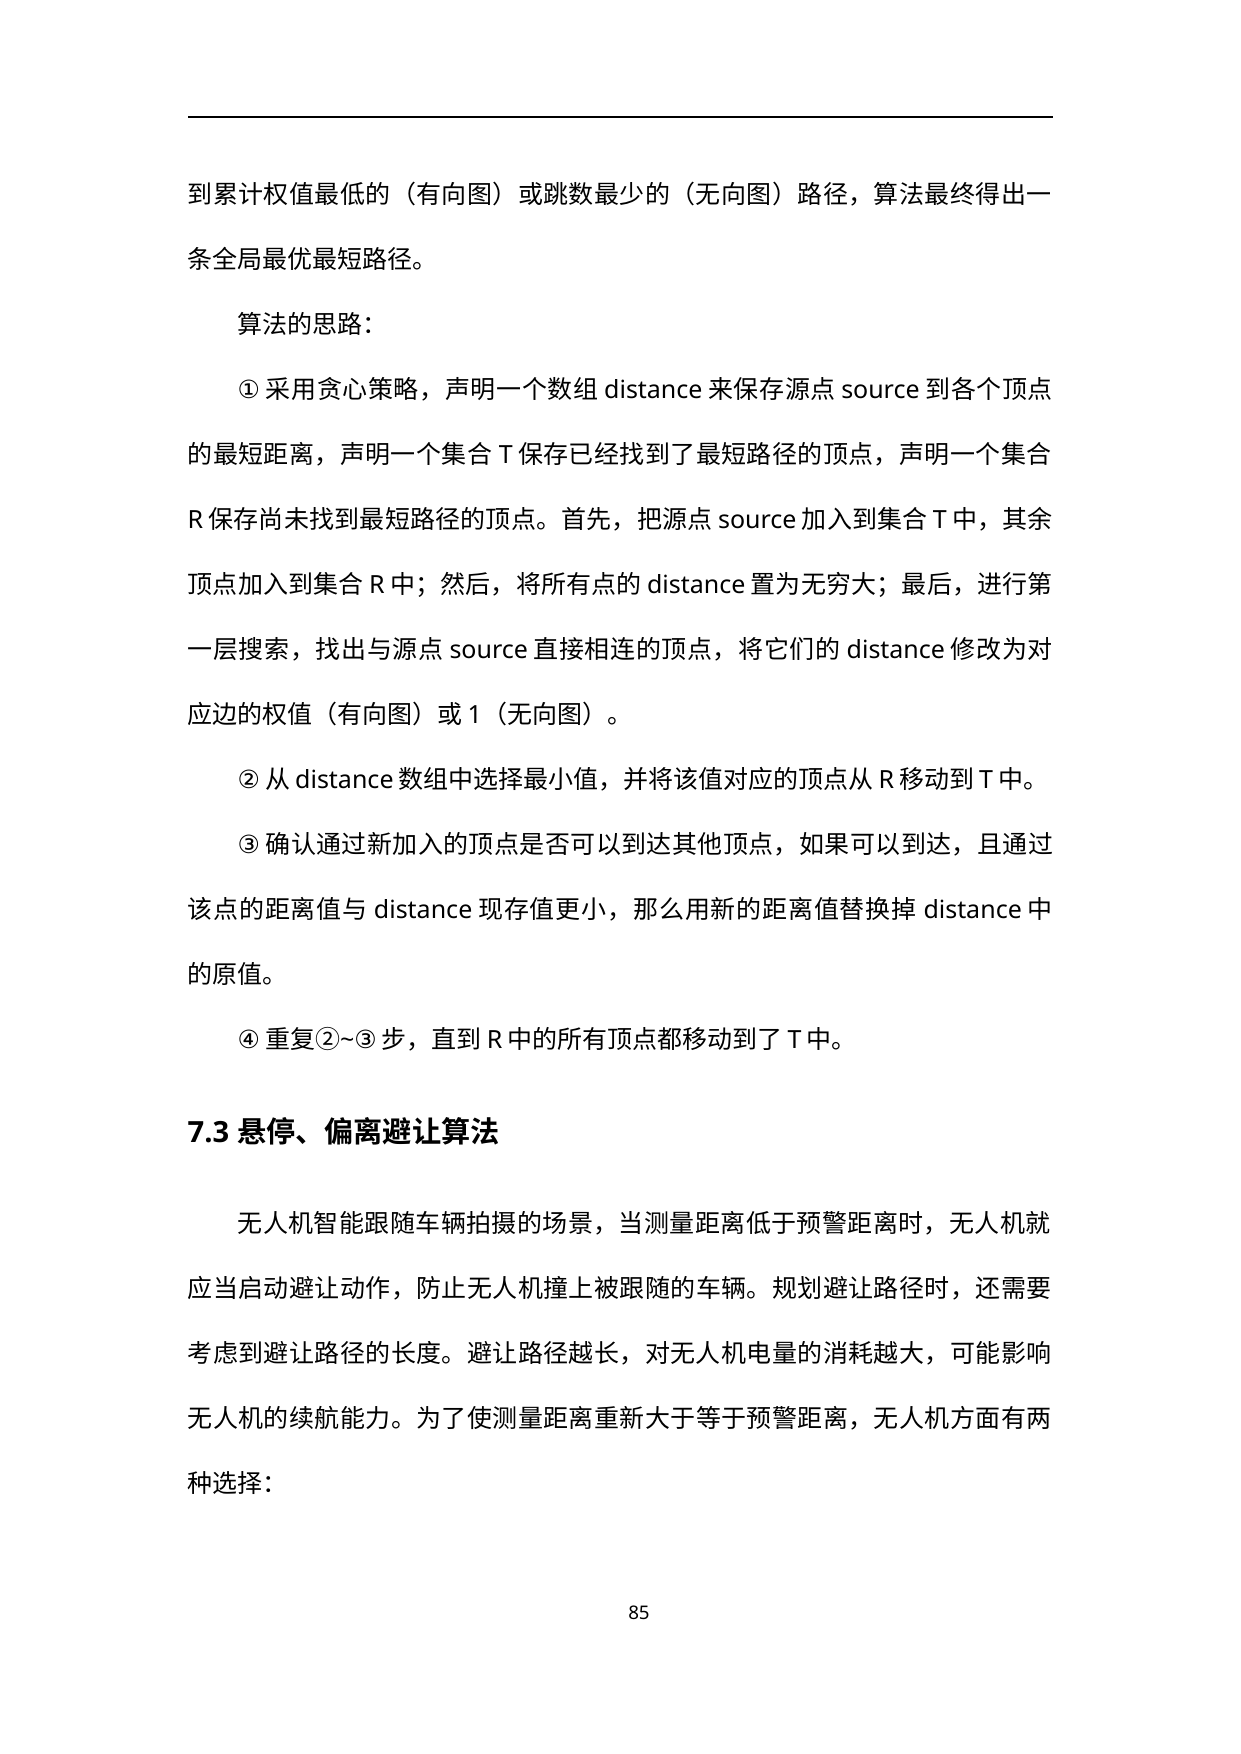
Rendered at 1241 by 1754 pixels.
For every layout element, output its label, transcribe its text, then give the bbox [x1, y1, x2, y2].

list ③确认通过新加入的顶点是否可以到达其他顶点，如果可以到达，且通过该点的距离值与distance现存值更小，那么用新的距离值替换掉distance中的原值。 [187, 810, 1053, 1005]
list 算法的思路： [187, 290, 1053, 355]
list ④重复②~③步，直到R中的所有顶点都移动到了T中。 [187, 1005, 1053, 1070]
subtitle 7.3 悬停、偏离避让算法 [187, 1097, 1053, 1162]
list 无人机智能跟随车辆拍摄的场景，当测量距离低于预警距离时，无人机就应当启动避让动作，防止无人机撞上被跟随的车辆。规划避让路径时，还需要考虑到避让路径的长度。避让路径越长，对无人机电量的消耗越大，可能影响无人机的续航能力。为了使测量距离重新大于等于预警距离，无人机方面有两种选择： [187, 1189, 1053, 1514]
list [187, 160, 1053, 290]
list ②从distance数组中选择最小值，并将该值对应的顶点从R移动到T中。 [187, 745, 1053, 810]
list ①采用贪心策略，声明一个数组distance来保存源点source到各个顶点的最短距离，声明一个集合T保存已经找到了最短路径的顶点，声明一个集合R保存尚未找到最短路径的顶点。首先，把源点source加入到集合T中，其余顶点加入到集合R中；然后，将所有点的distance置为无穷大；最后，进行第一层搜索，找出与源点source直接相连的顶点，将它们的distance修改为对应边的权值（有向图）或1（无向图）。 [187, 355, 1053, 745]
